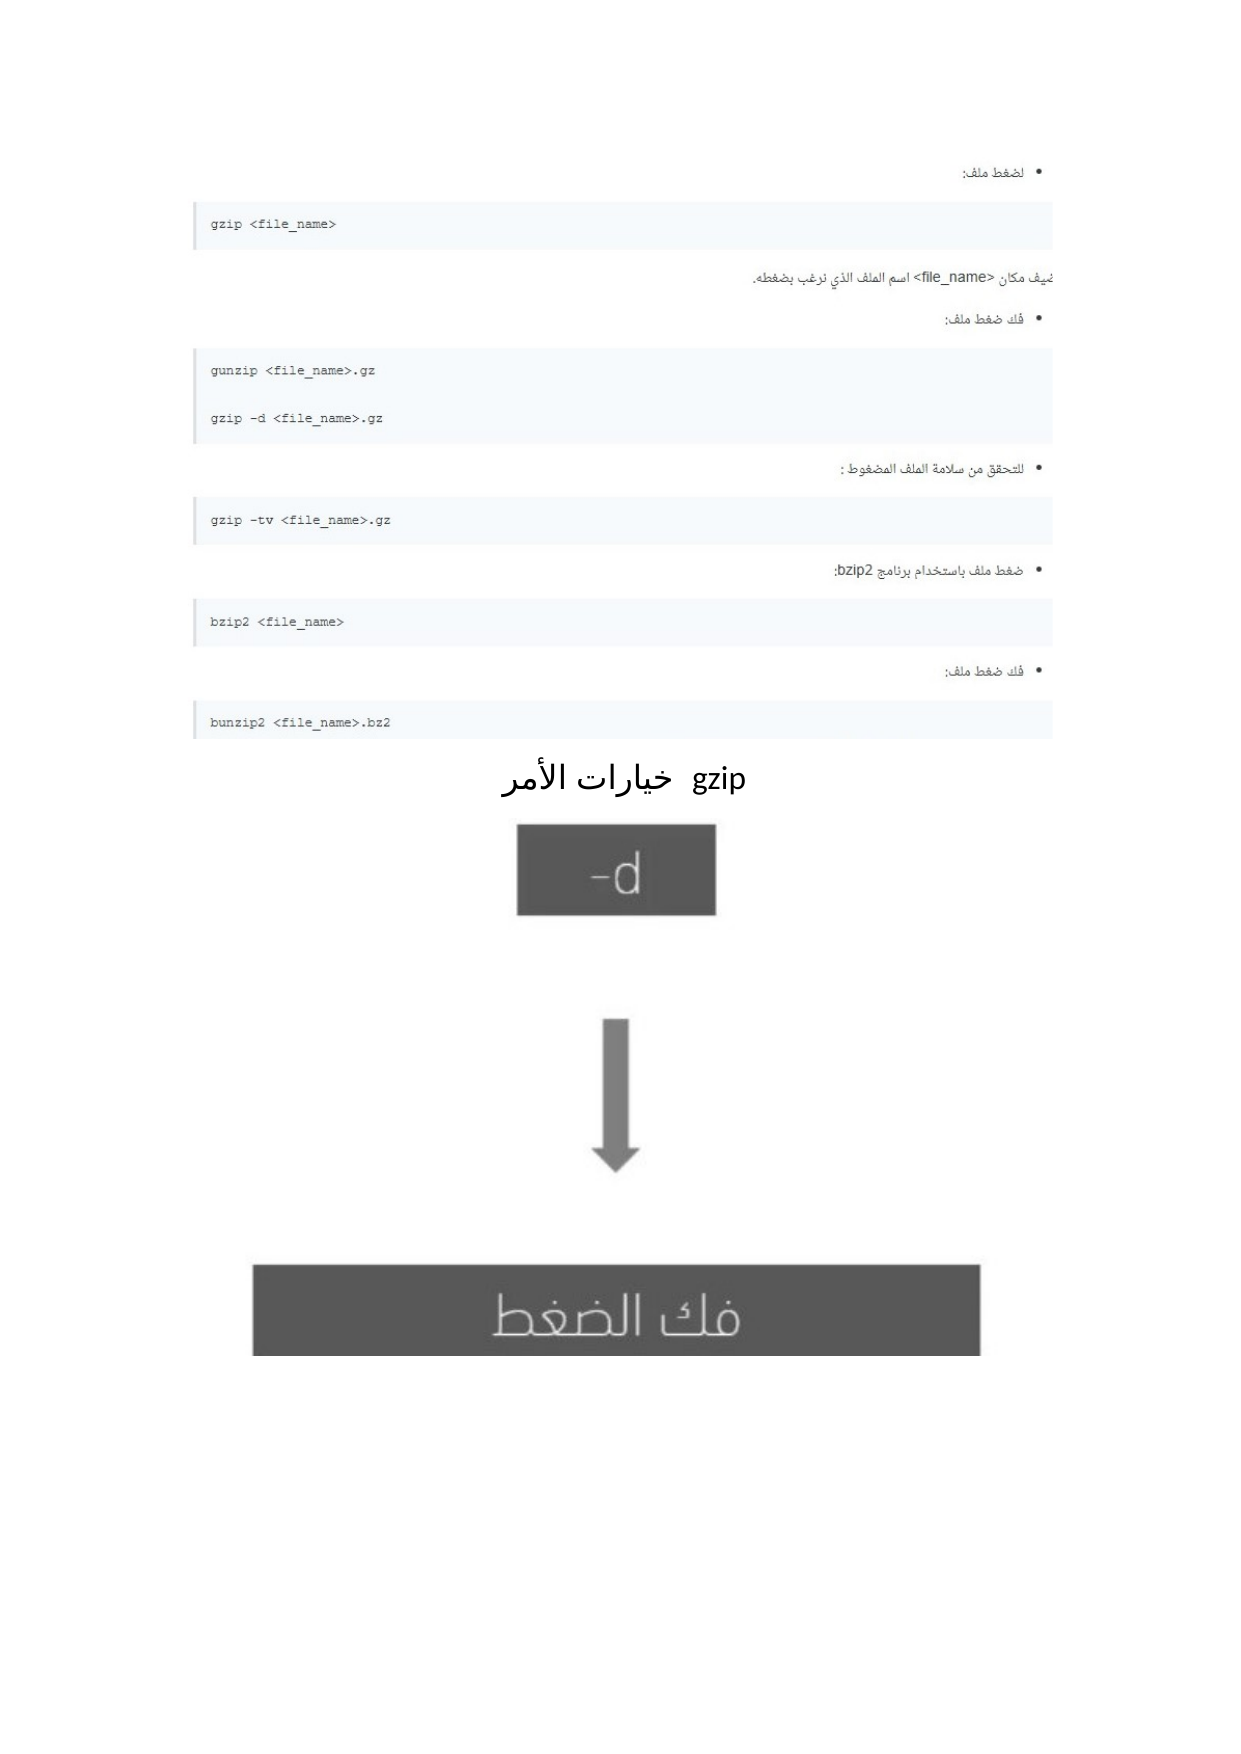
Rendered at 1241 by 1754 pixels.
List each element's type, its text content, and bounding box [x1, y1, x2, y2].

picture [187, 150, 1053, 739]
text خيارات الأمر gzip [187, 757, 1053, 798]
picture [221, 818, 1019, 1356]
